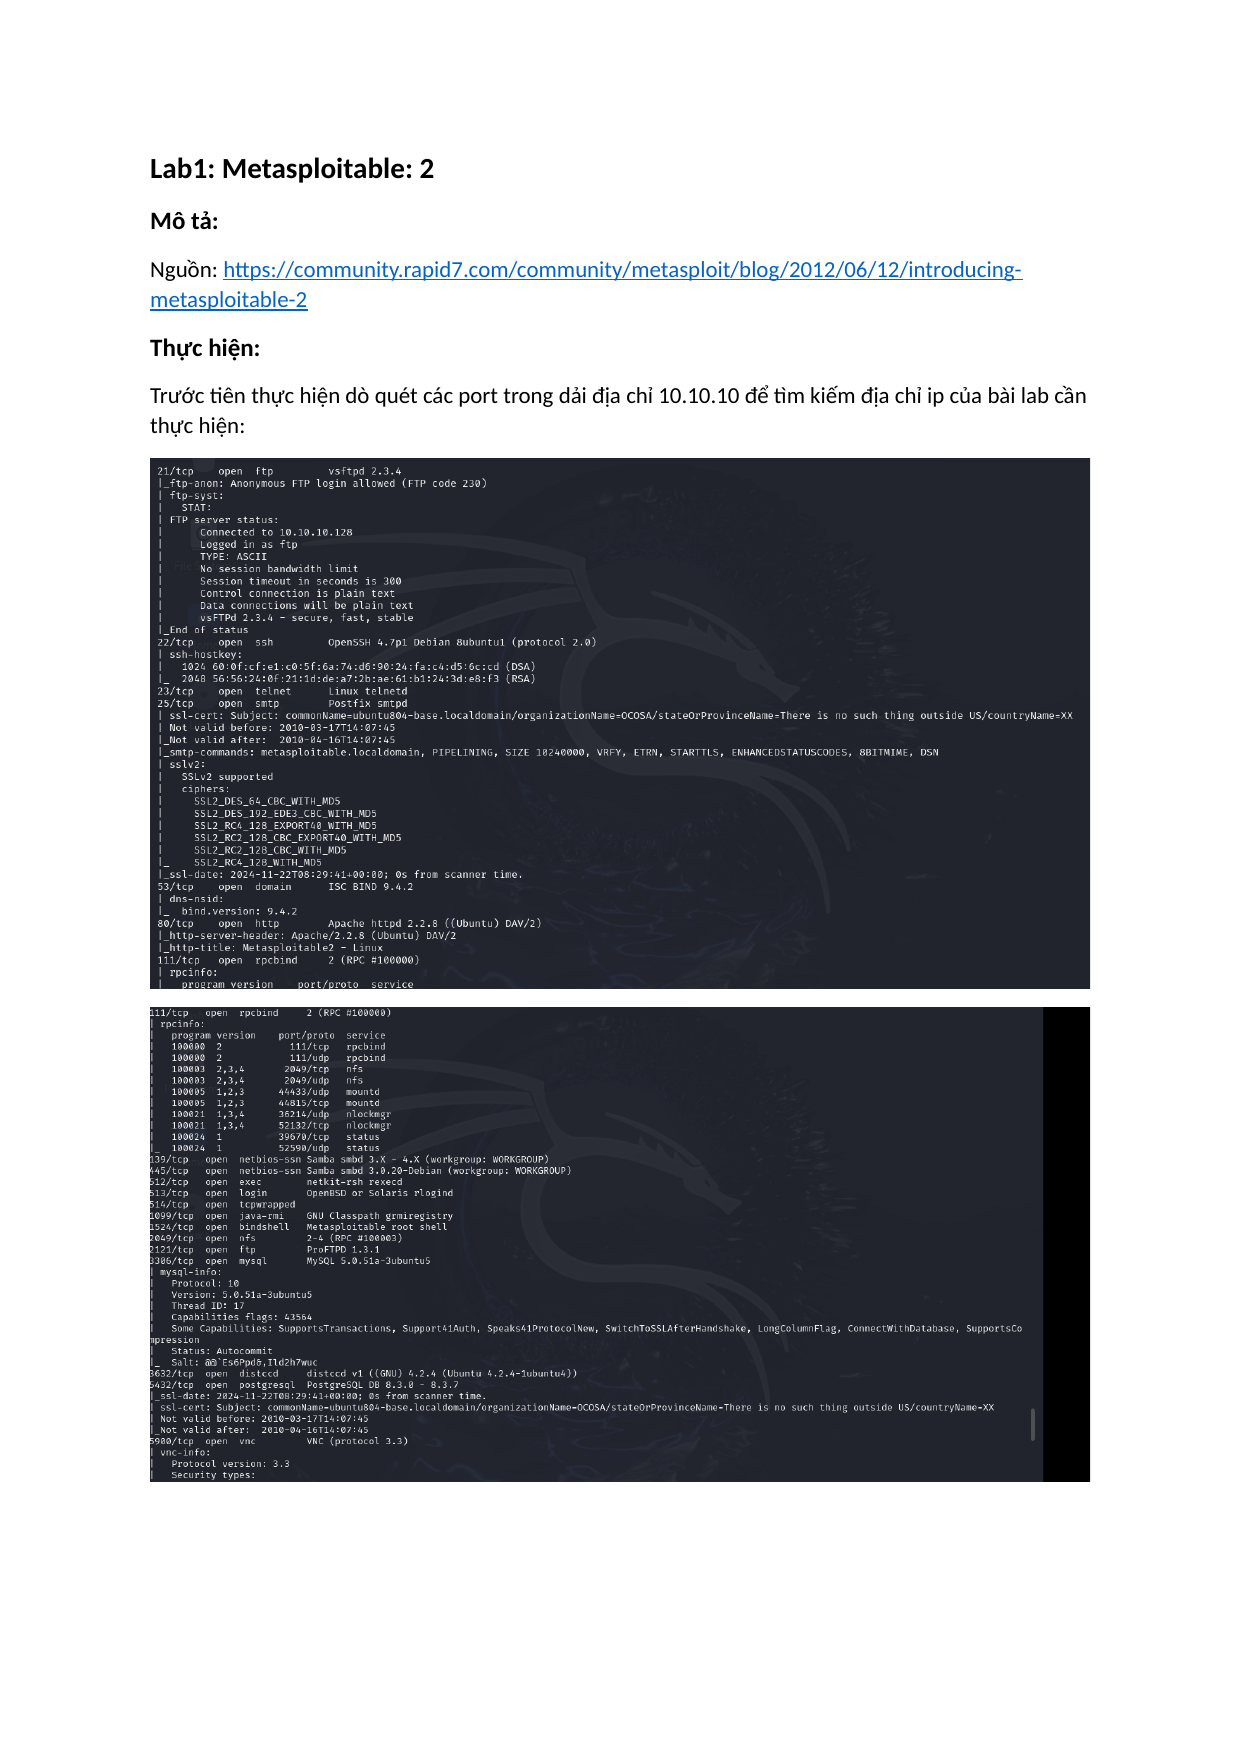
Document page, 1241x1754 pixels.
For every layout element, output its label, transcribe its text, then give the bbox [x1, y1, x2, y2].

text Thực hiện: [150, 332, 1090, 362]
text Nguồn: https://community.rapid7.com/community/metasploit/blog/2012/06/12/introducing-metasploitable-2 [150, 255, 1090, 313]
text Trước tiên thực hiện dò quét các port trong dải địa chỉ 10.10.10 để tìm kiếm địa chỉ ip của bài lab cần thực hiện: [150, 381, 1090, 439]
text Lab1: Metasploitable: 2 [150, 150, 1090, 186]
picture [150, 458, 1091, 989]
text Mô tả: [150, 205, 1090, 236]
picture [150, 1007, 1091, 1482]
